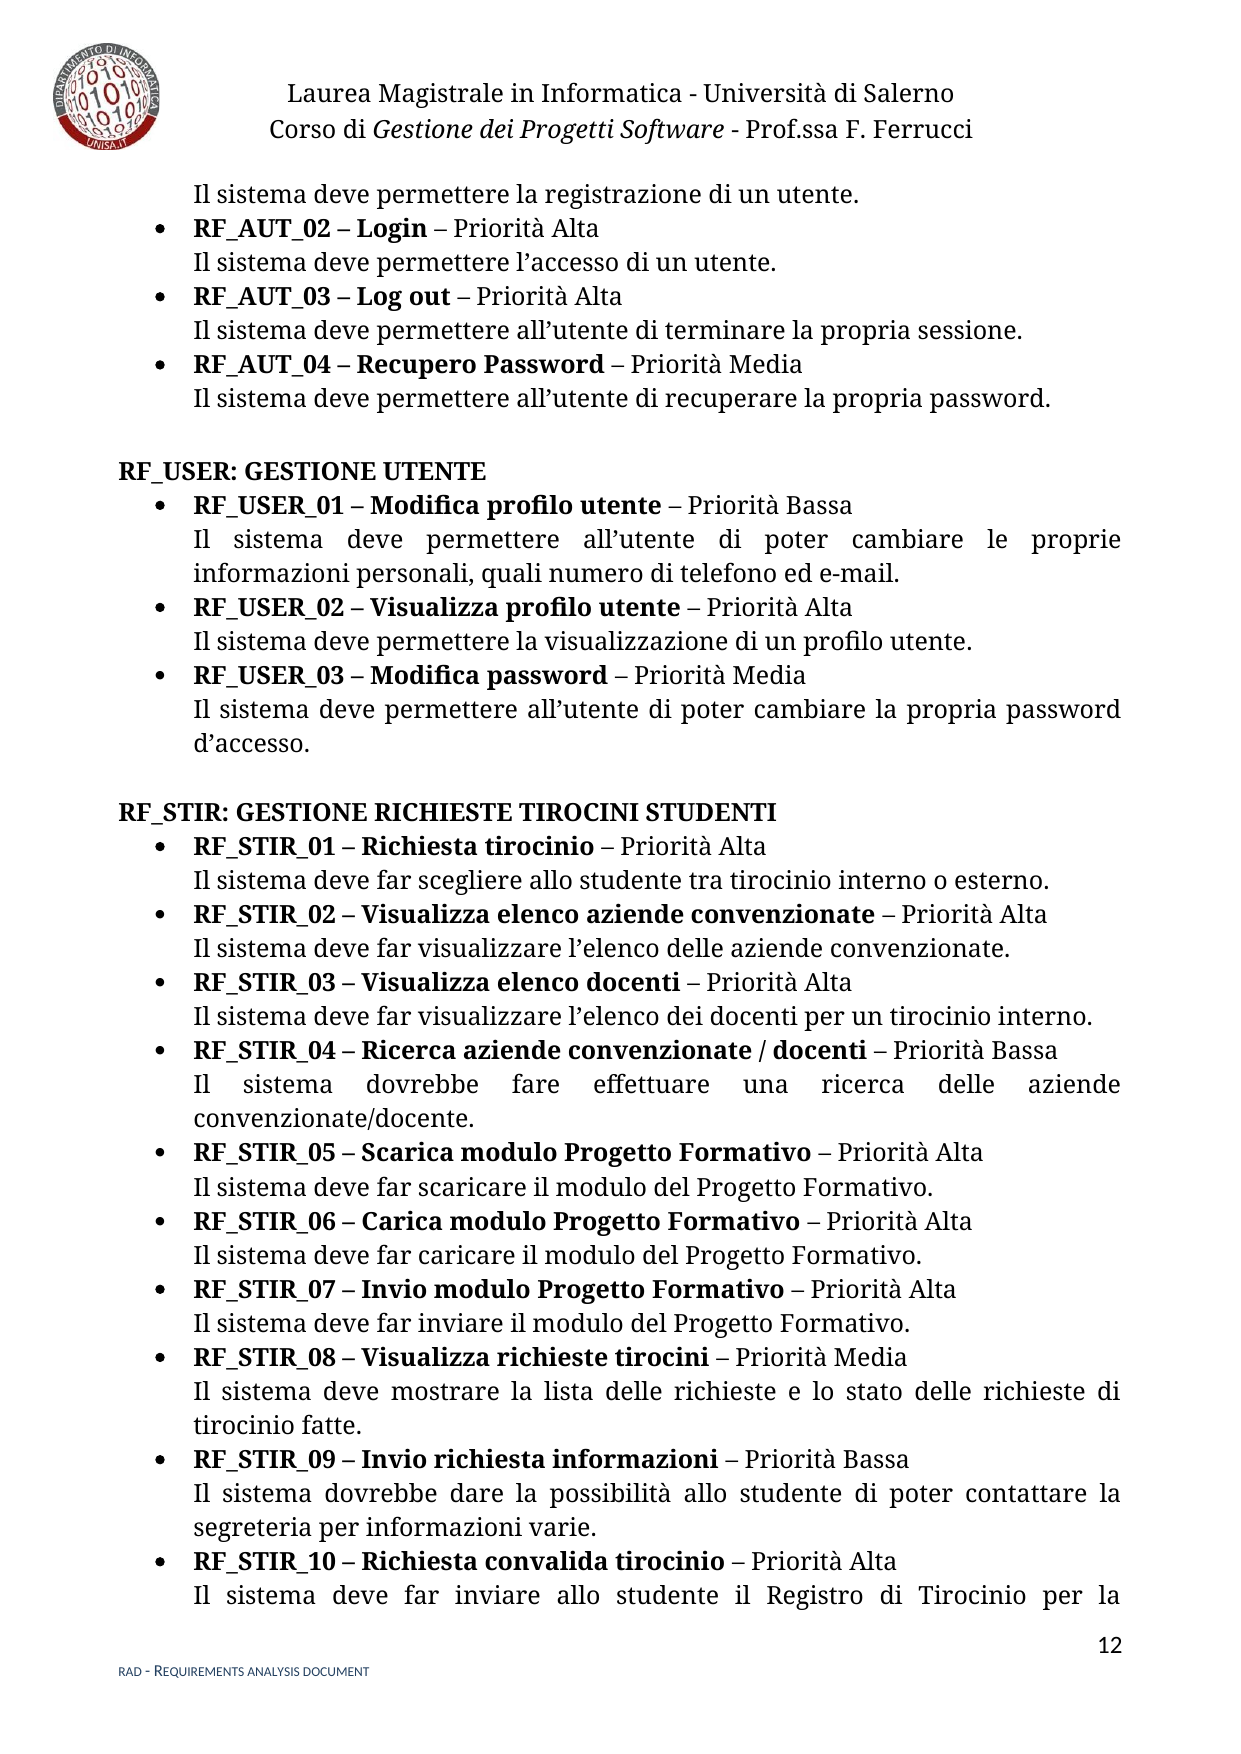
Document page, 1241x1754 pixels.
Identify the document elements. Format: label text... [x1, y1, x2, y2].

list RF_USER_03 – Modifica password – Priorità Media [156, 658, 1122, 692]
list Il sistema deve far inviare allo studente il Registro di Tirocinio per la convalida del tirocinio. [193, 1578, 1122, 1612]
list Il sistema deve permettere l’accesso di un utente. [193, 245, 1122, 279]
list RF_AUT_03 – Log out – Priorità Alta [156, 279, 1122, 313]
subtitle RF_USER: GESTIONE UTENTE [118, 453, 1122, 487]
list RF_STIR_02 – Visualizza elenco aziende convenzionate – Priorità Alta [156, 897, 1122, 931]
list Il sistema deve permettere all’utente di poter cambiare le proprie informazioni personali, quali numero di telefono ed e-mail. [193, 521, 1122, 589]
list Il sistema deve permettere la visualizzazione di un profilo utente. [193, 623, 1122, 658]
list RF_AUT_04 – Recupero Password – Priorità Media [156, 347, 1122, 381]
list Il sistema deve far visualizzare l’elenco dei docenti per un tirocinio interno. [193, 999, 1122, 1033]
subtitle RF_STIR: GESTIONE RICHIESTE TIROCINI STUDENTI [118, 794, 1122, 828]
list Il sistema dovrebbe dare la possibilità allo studente di poter contattare la segreteria per informazioni varie. [193, 1476, 1122, 1544]
list Il sistema deve permettere all’utente di terminare la propria sessione. [193, 313, 1122, 347]
list Il sistema deve far caricare il modulo del Progetto Formativo. [193, 1237, 1122, 1271]
list RF_USER_01 – Modifica profilo utente – Priorità Bassa [156, 487, 1122, 521]
list RF_STIR_09 – Invio richiesta informazioni – Priorità Bassa [156, 1442, 1122, 1476]
picture [53, 43, 160, 150]
list RF_STIR_05 – Scarica modulo Progetto Formativo – Priorità Alta [156, 1135, 1122, 1169]
list RF_STIR_03 – Visualizza elenco docenti – Priorità Alta [156, 965, 1122, 999]
list Il sistema deve permettere all’utente di poter cambiare la propria password d’accesso. [193, 692, 1122, 760]
list RF_STIR_01 – Richiesta tirocinio – Priorità Alta [156, 828, 1122, 863]
list RF_STIR_08 – Visualizza richieste tirocini – Priorità Media [156, 1339, 1122, 1373]
list Il sistema deve far visualizzare l’elenco delle aziende convenzionate. [193, 931, 1122, 965]
list Il sistema dovrebbe fare effettuare una ricerca delle aziende convenzionate/docente. [193, 1067, 1122, 1135]
list RF_USER_02 – Visualizza profilo utente – Priorità Alta [156, 589, 1122, 623]
list RF_STIR_06 – Carica modulo Progetto Formativo – Priorità Alta [156, 1203, 1122, 1237]
list Il sistema deve permettere la registrazione di un utente. [193, 177, 1122, 211]
list Il sistema deve permettere all’utente di recuperare la propria password. [193, 381, 1122, 415]
list RF_STIR_07 – Invio modulo Progetto Formativo – Priorità Alta [156, 1271, 1122, 1305]
list RF_STIR_10 – Richiesta convalida tirocinio – Priorità Alta [156, 1544, 1122, 1578]
list Il sistema deve far inviare il modulo del Progetto Formativo. [193, 1305, 1122, 1339]
list Il sistema deve far scaricare il modulo del Progetto Formativo. [193, 1169, 1122, 1203]
list RF_AUT_02 – Login – Priorità Alta [156, 211, 1122, 245]
list Il sistema deve far scegliere allo studente tra tirocinio interno o esterno. [193, 863, 1122, 897]
list Il sistema deve mostrare la lista delle richieste e lo stato delle richieste di tirocinio fatte. [193, 1373, 1122, 1442]
list RF_STIR_04 – Ricerca aziende convenzionate / docenti – Priorità Bassa [156, 1033, 1122, 1067]
